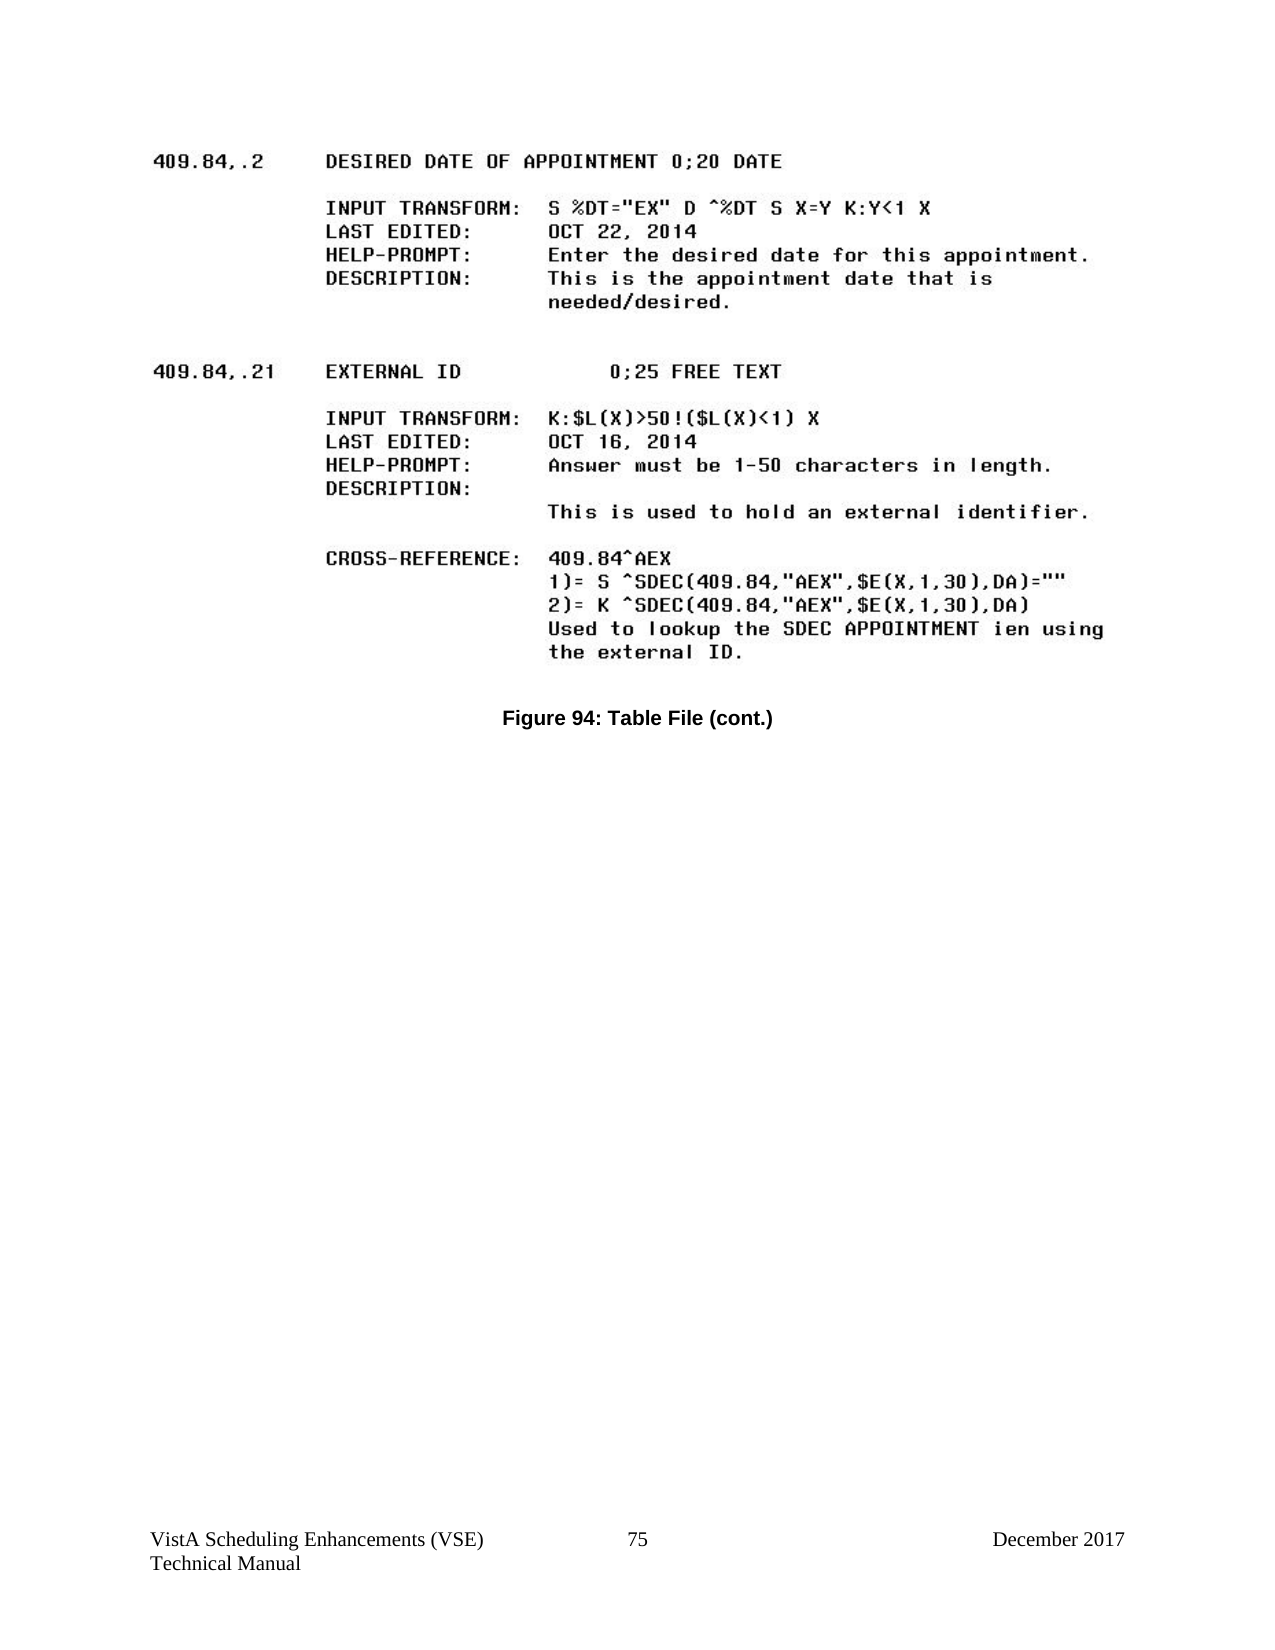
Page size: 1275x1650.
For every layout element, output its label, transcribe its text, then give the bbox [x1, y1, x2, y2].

picture [150, 150, 1125, 693]
